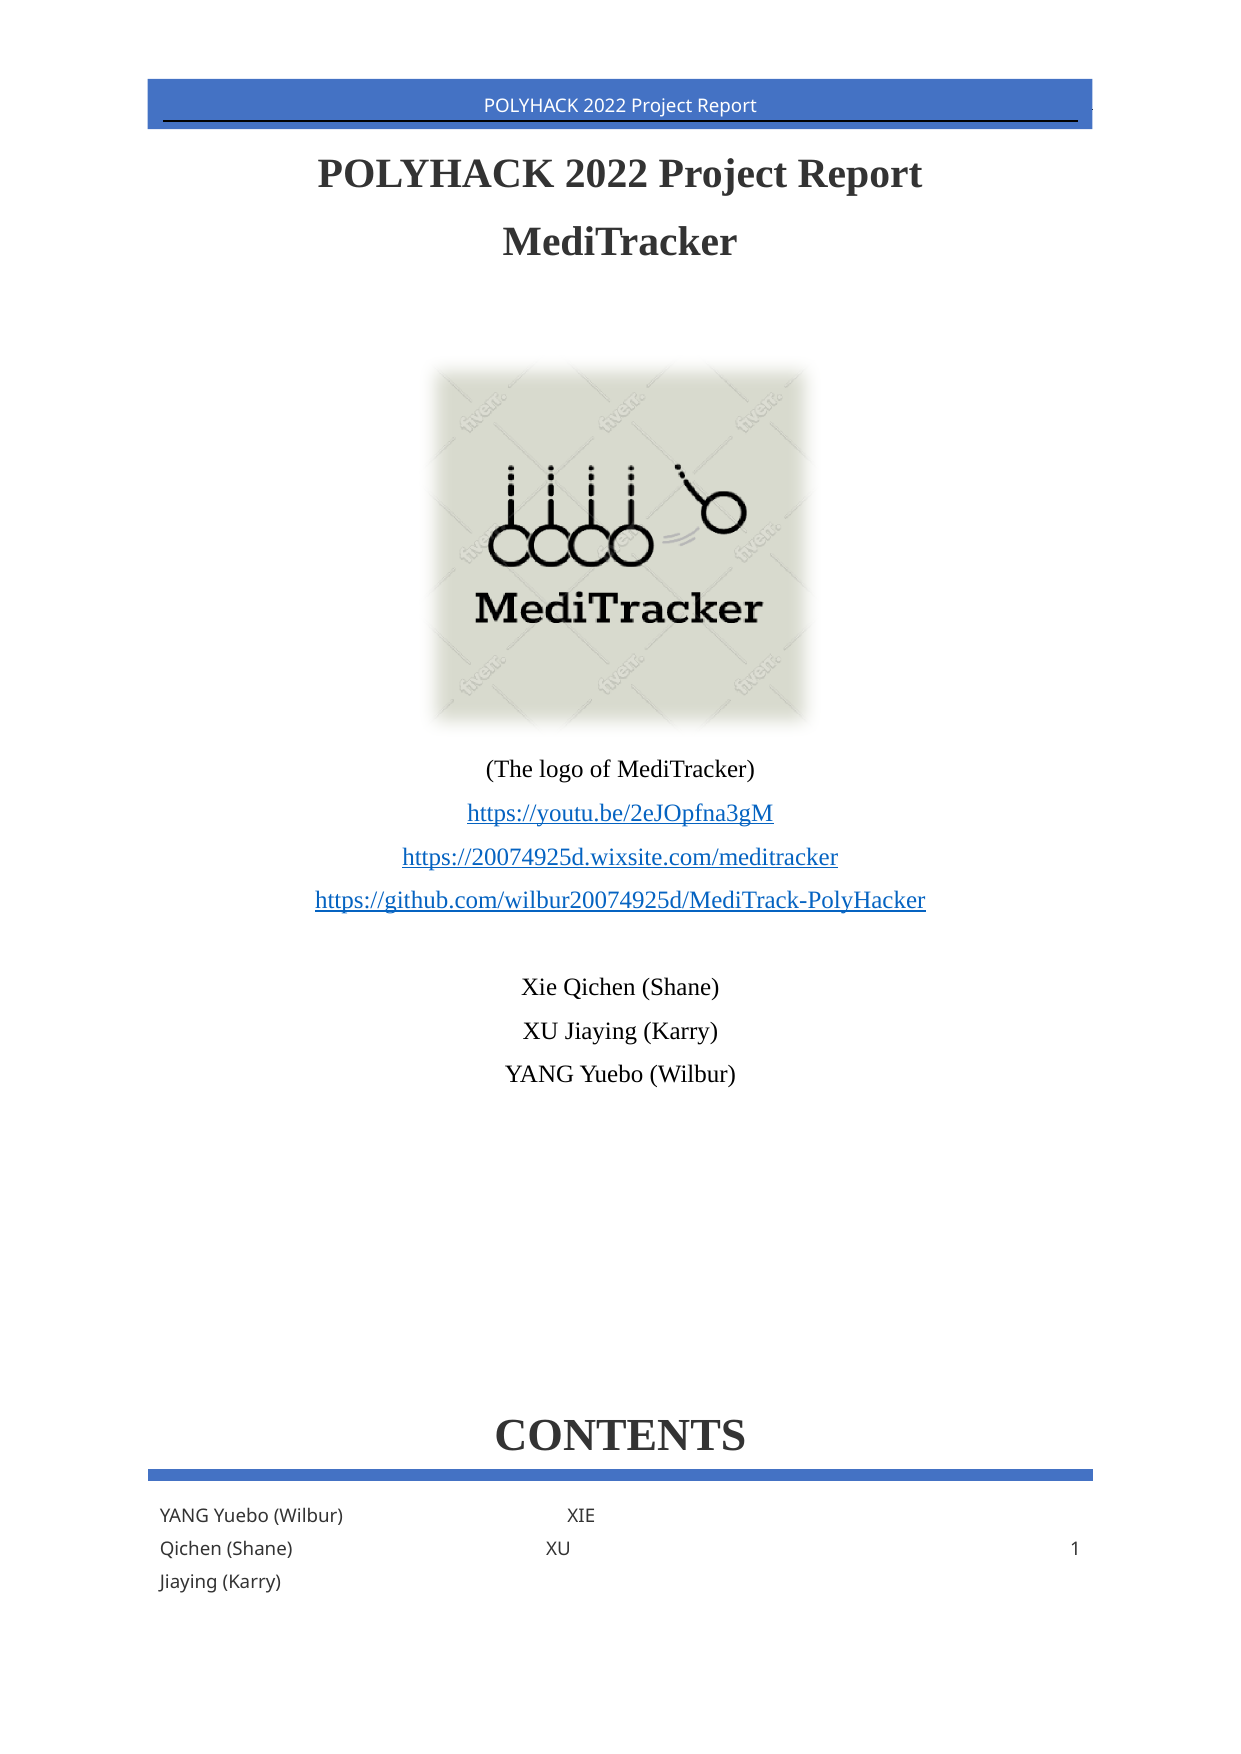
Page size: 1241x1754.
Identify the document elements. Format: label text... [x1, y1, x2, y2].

text XU Jiaying (Karry) [148, 1016, 1093, 1044]
text Xie Qichen (Shane) [148, 972, 1093, 1001]
text POLYHACK 2022 Project Report [148, 148, 1093, 196]
text MediTracker [148, 217, 1093, 264]
picture [447, 383, 793, 709]
text YANG Yuebo (Wilbur) [148, 1059, 1093, 1088]
text https://20074925d.wixsite.com/meditracker [148, 842, 1093, 870]
text https://youtu.be/2eJOpfna3gM [148, 798, 1093, 827]
text https://github.com/wilbur20074925d/MediTrack-PolyHacker [148, 885, 1093, 914]
text (The logo of MediTracker) [148, 754, 1093, 783]
